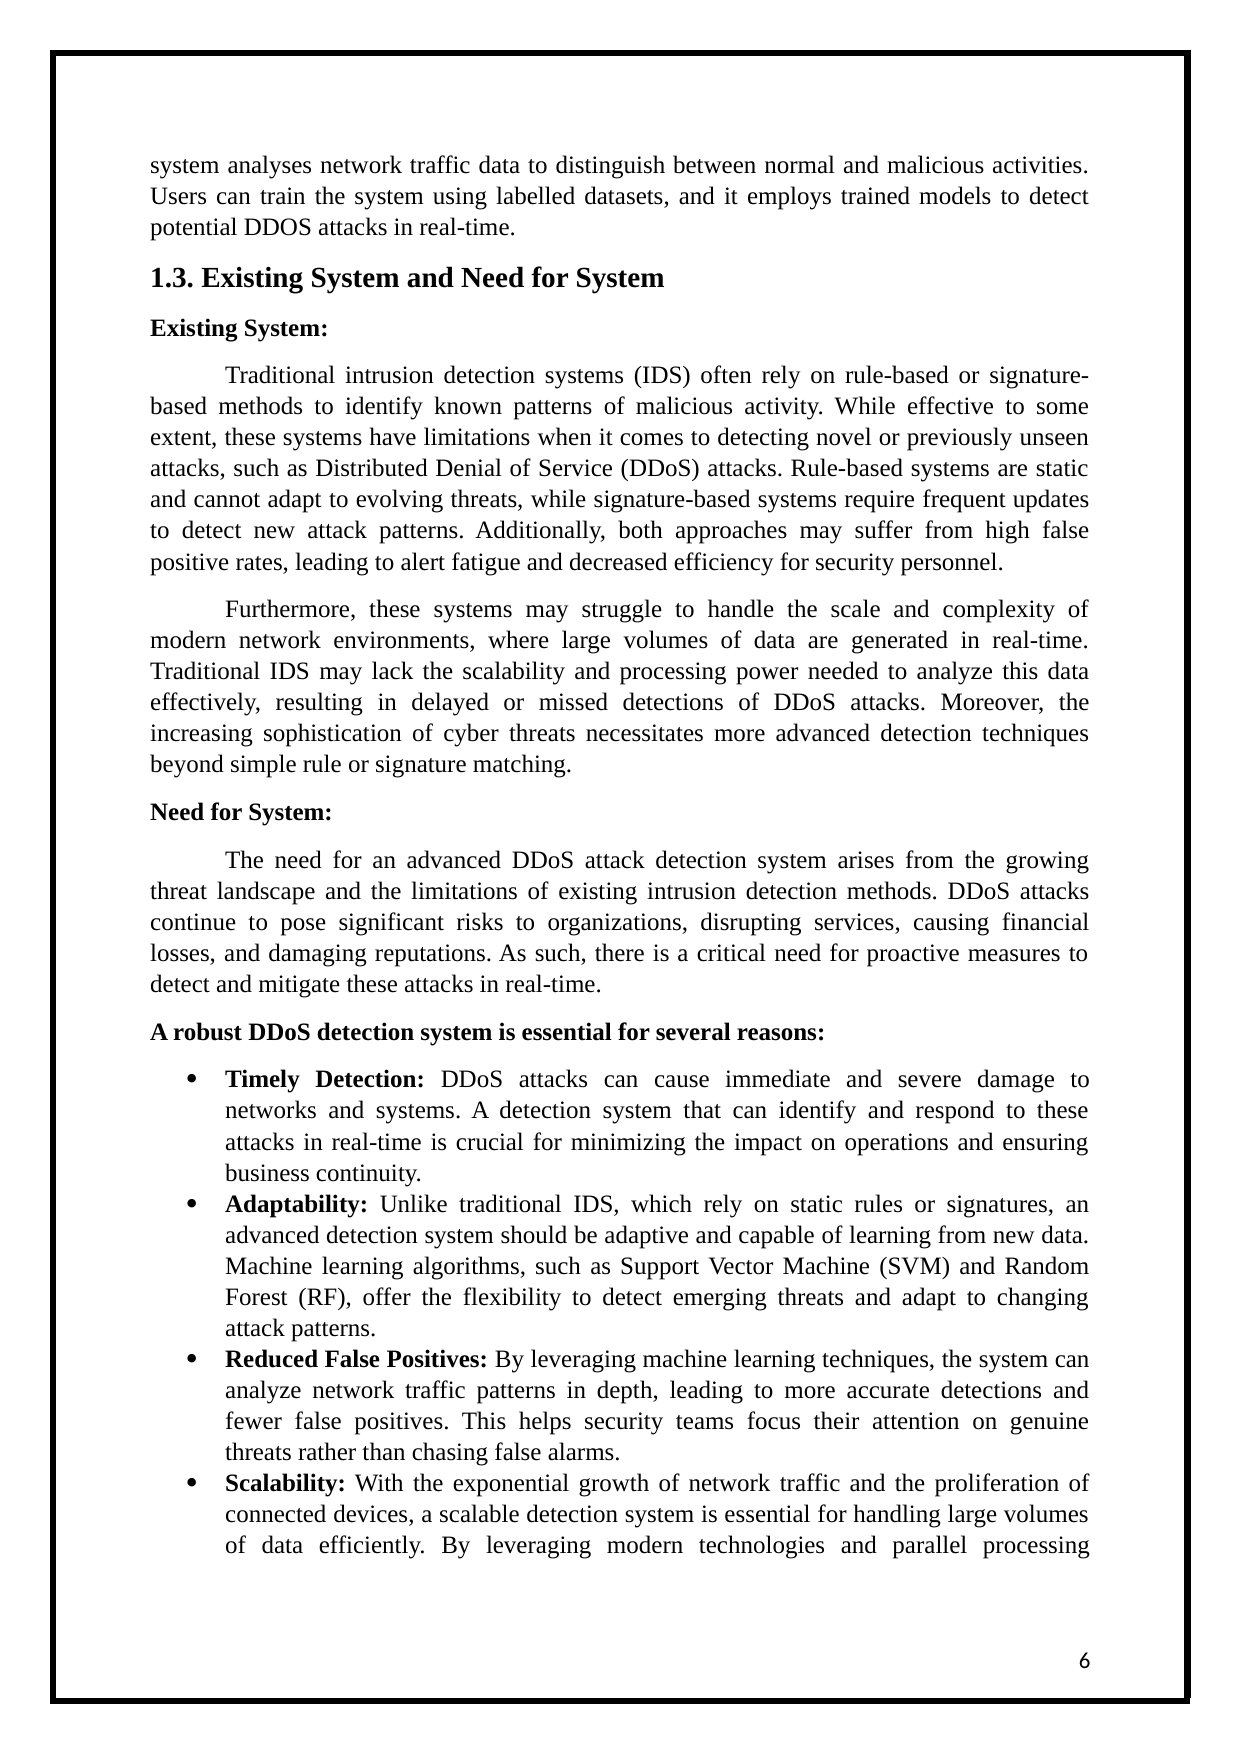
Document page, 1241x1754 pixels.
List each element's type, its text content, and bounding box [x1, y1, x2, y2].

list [187, 1468, 1090, 1559]
text Furthermore, these systems may struggle to handle the scale and complexity of modern network environments, where large volumes of data are generated in real-time. Traditional IDS may lack the scalability and processing power needed to analyze this data effectively, resulting in delayed or missed detections of DDoS attacks. Moreover, the increasing sophistication of cyber threats necessitates more advanced detection techniques beyond simple rule or signature matching. [150, 594, 1090, 778]
text The need for an advanced DDoS attack detection system arises from the growing threat landscape and the limitations of existing intrusion detection methods. DDoS attacks continue to pose significant risks to organizations, disrupting services, causing financial losses, and damaging reputations. As such, there is a critical need for proactive measures to detect and mitigate these attacks in real-time. [150, 845, 1090, 998]
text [150, 150, 1090, 241]
list Timely Detection: DDoS attacks can cause immediate and severe damage to networks and systems. A detection system that can identify and respond to these attacks in real-time is crucial for minimizing the impact on operations and ensuring business continuity. [187, 1064, 1090, 1186]
list Adaptability: Unlike traditional IDS, which rely on static rules or signatures, an advanced detection system should be adaptive and capable of learning from new data. Machine learning algorithms, such as Support Vector Machine (SVM) and Random Forest (RF), offer the flexibility to detect emerging threats and adapt to changing attack patterns. [187, 1189, 1090, 1342]
text A robust DDoS detection system is essential for several reasons: [150, 1017, 1090, 1046]
text Traditional intrusion detection systems (IDS) often rely on rule-based or signature-based methods to identify known patterns of malicious activity. While effective to some extent, these systems have limitations when it comes to detecting novel or previously unseen attacks, such as Distributed Denial of Service (DDoS) attacks. Rule-based systems are static and cannot adapt to evolving threats, while signature-based systems require frequent updates to detect new attack patterns. Additionally, both approaches may suffer from high false positive rates, leading to alert fatigue and decreased efficiency for security personnel. [150, 360, 1090, 575]
list Reduced False Positives: By leveraging machine learning techniques, the system can analyze network traffic patterns in depth, leading to more accurate detections and fewer false positives. This helps security teams focus their attention on genuine threats rather than chasing false alarms. [187, 1344, 1090, 1466]
text Need for System: [150, 797, 1090, 826]
text Existing System: [150, 313, 1090, 341]
text 1.3. Existing System and Need for System [150, 260, 1090, 293]
